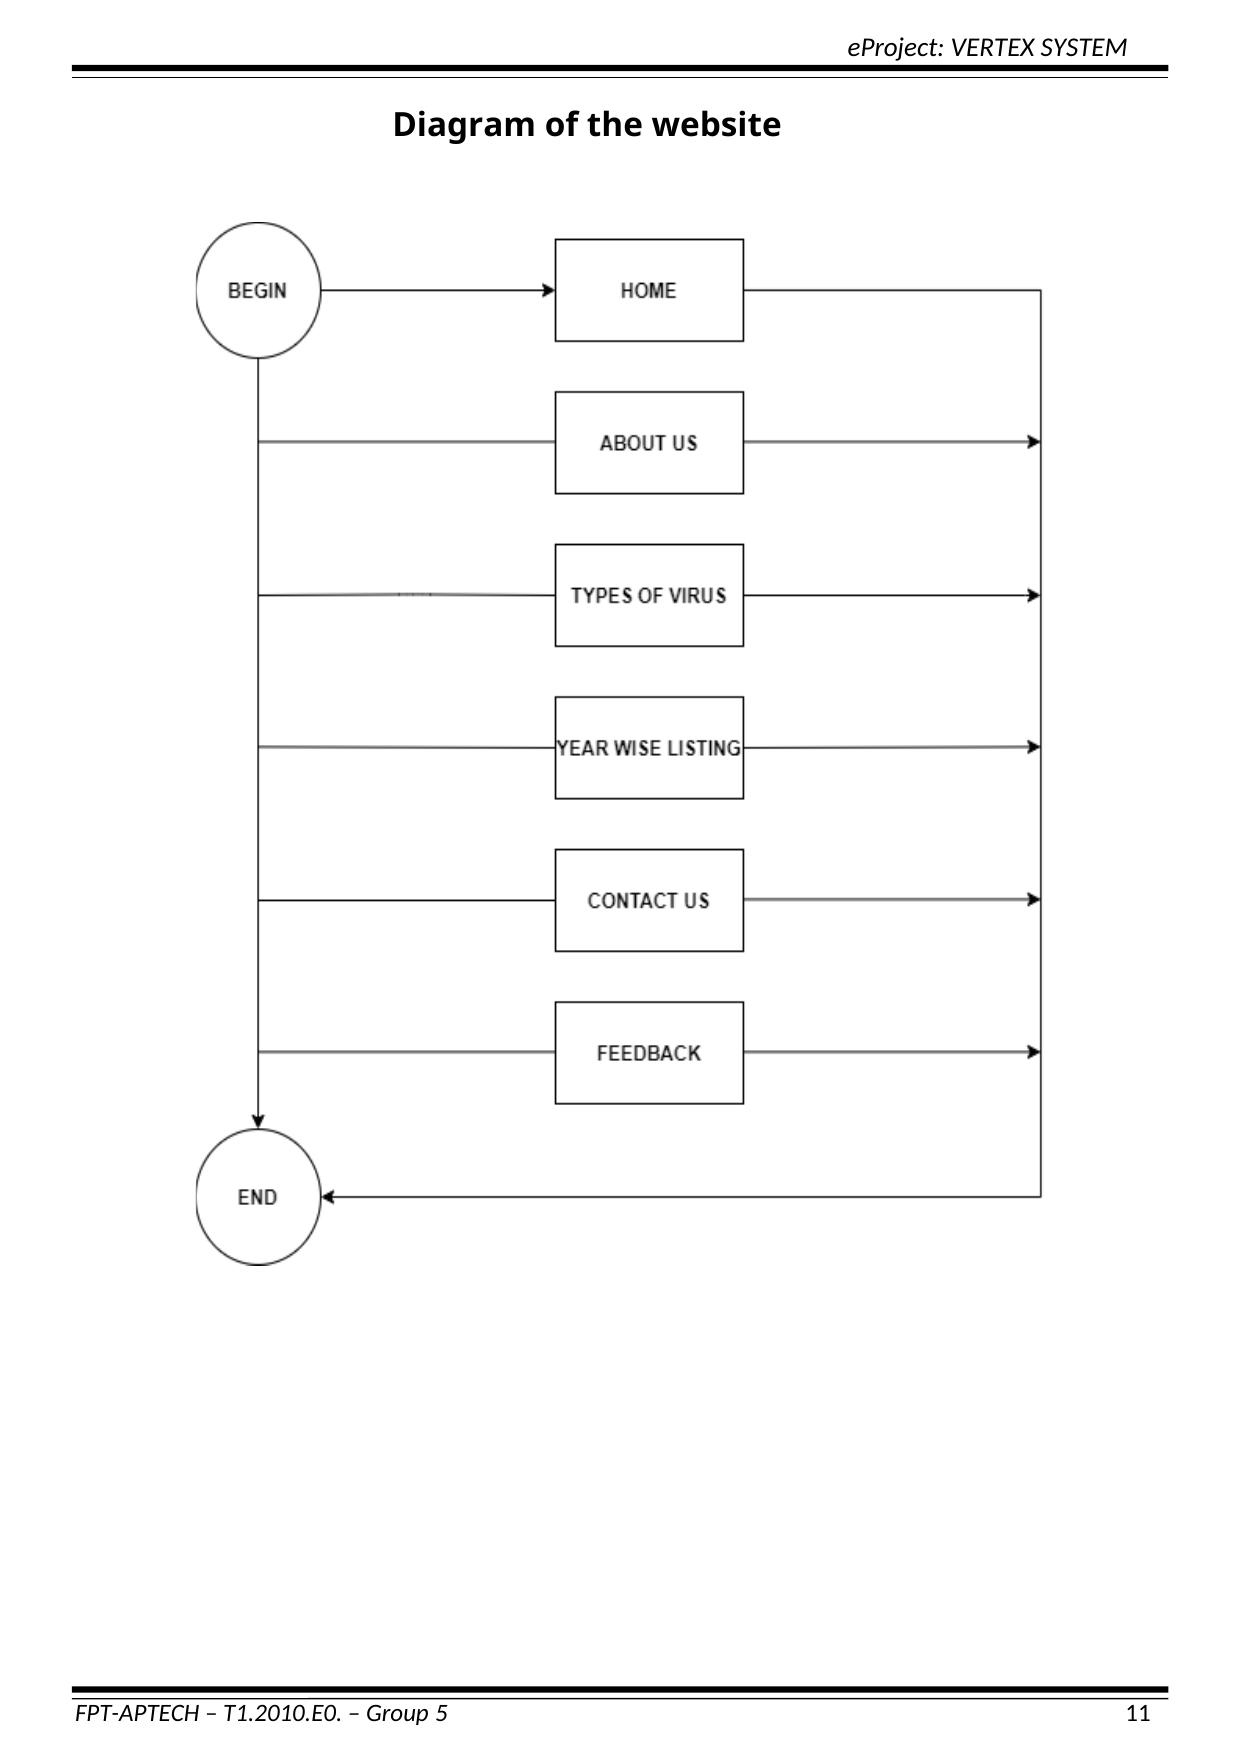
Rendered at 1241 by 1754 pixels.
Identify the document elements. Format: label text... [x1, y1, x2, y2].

picture [195, 222, 1056, 1266]
subtitle Diagram of the website [392, 101, 1203, 147]
